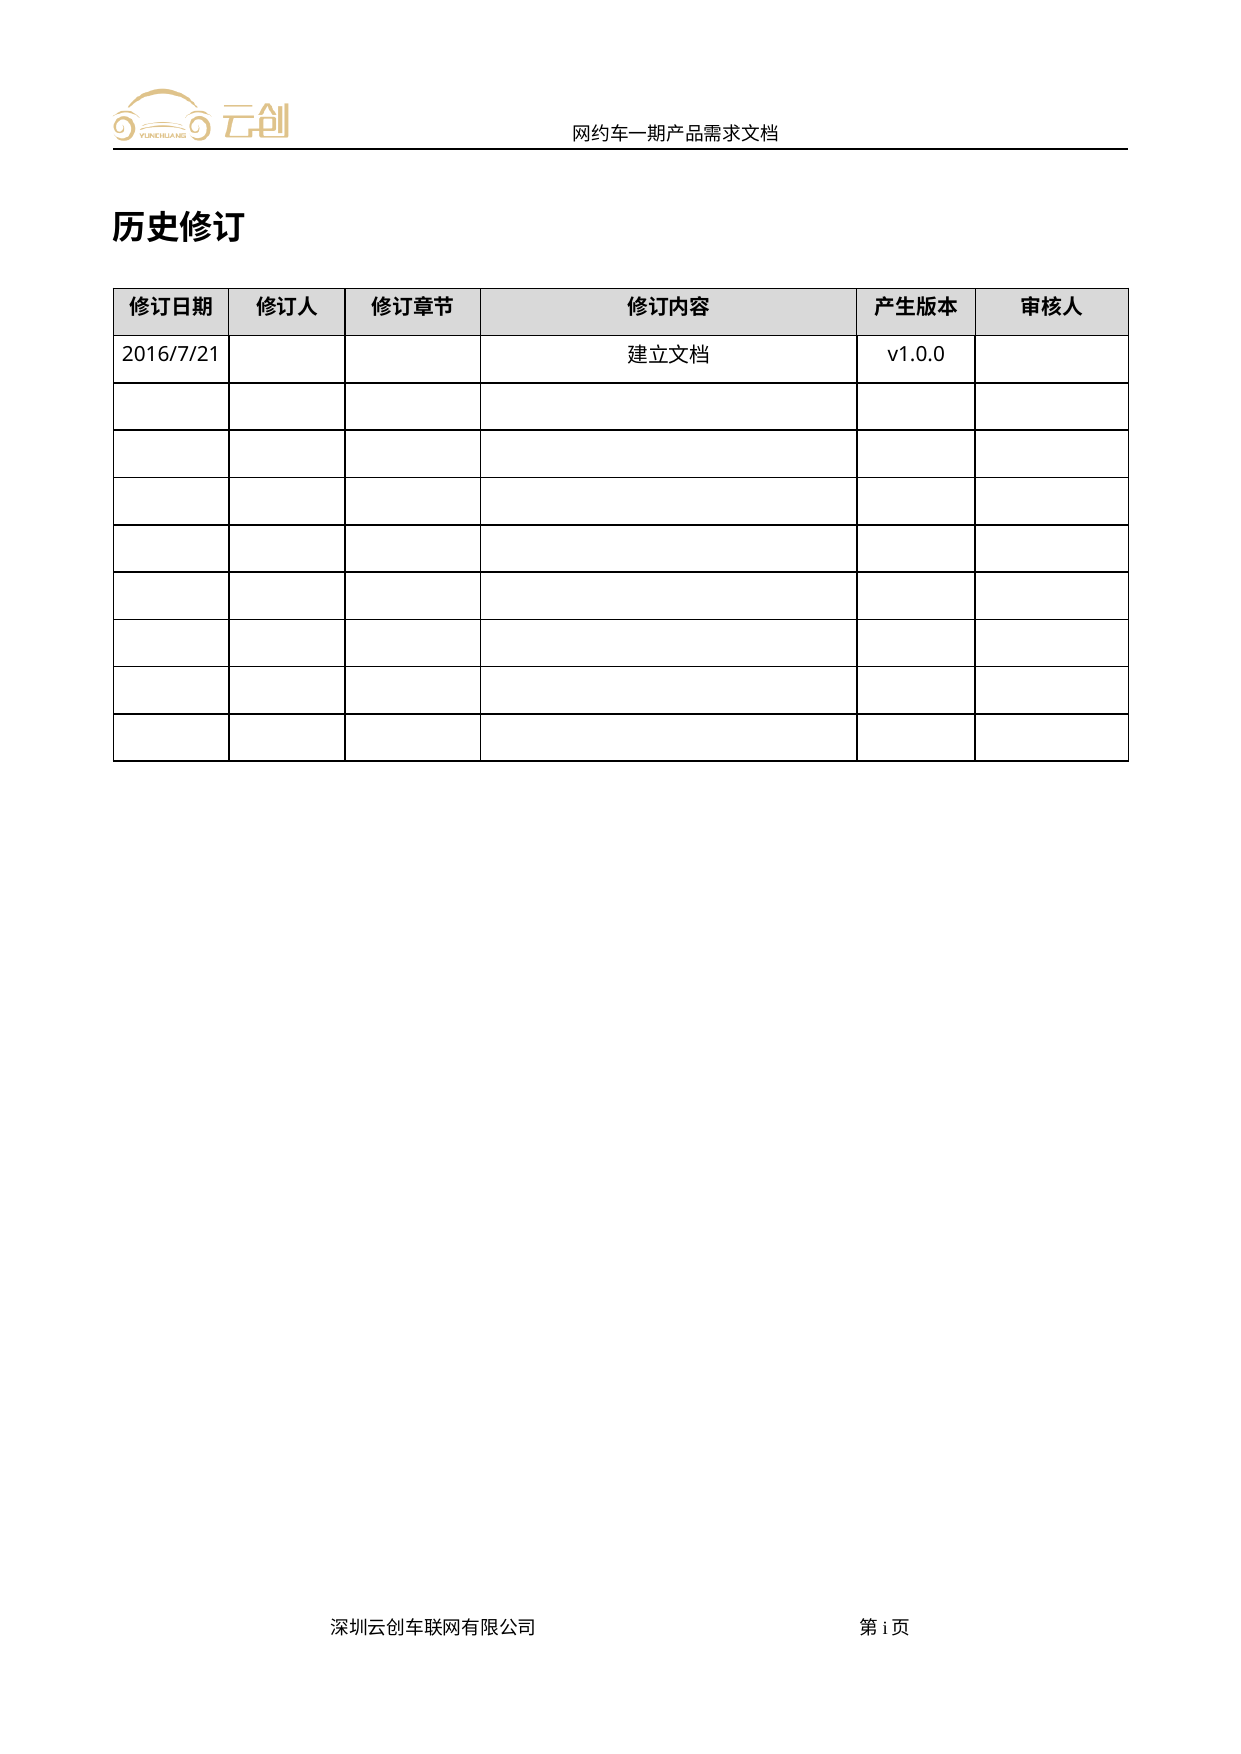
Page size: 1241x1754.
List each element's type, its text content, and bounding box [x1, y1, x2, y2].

table_cell [114, 431, 228, 477]
table_cell [230, 573, 344, 618]
table_cell [858, 620, 974, 666]
table_cell [858, 667, 974, 713]
table_cell [230, 667, 344, 713]
table_cell 2016/7/21 [114, 336, 228, 382]
table_cell v1.0.0 [858, 336, 974, 382]
table_cell [481, 667, 856, 713]
table_cell [346, 573, 480, 618]
table_cell [346, 336, 480, 382]
table_cell [114, 478, 228, 524]
table_cell [114, 384, 228, 429]
table_cell [858, 573, 974, 618]
table_cell [858, 715, 974, 760]
table_cell [346, 526, 480, 571]
table_cell [858, 384, 974, 429]
table_header 产生版本 [857, 289, 975, 335]
table_cell [481, 431, 856, 477]
table_header 修订人 [229, 289, 344, 335]
table_cell [858, 526, 974, 571]
table_cell [346, 667, 480, 713]
table_cell [976, 573, 1128, 618]
table_cell [976, 478, 1128, 524]
table_cell [114, 715, 228, 760]
table_cell [346, 715, 480, 760]
table_cell [976, 715, 1128, 760]
table_cell [346, 384, 480, 429]
picture [112, 88, 289, 141]
table_cell [481, 620, 856, 666]
table_cell [858, 431, 974, 477]
table_cell 建立文档 [481, 336, 856, 382]
title 历史修订 [112, 192, 1128, 257]
table_cell [976, 431, 1128, 477]
table_cell [230, 431, 344, 477]
table_cell [114, 667, 228, 713]
table_cell [481, 715, 856, 760]
table_cell [858, 478, 974, 524]
table_header 审核人 [976, 289, 1128, 335]
table_cell [481, 526, 856, 571]
table_cell [230, 478, 344, 524]
table_cell [976, 620, 1128, 666]
table_cell [346, 431, 480, 477]
table_cell [976, 336, 1128, 382]
table_cell [481, 384, 856, 429]
table_cell [230, 384, 344, 429]
table_cell [230, 620, 344, 666]
table_cell [114, 620, 228, 666]
table_cell [230, 526, 344, 571]
table_cell [976, 526, 1128, 571]
table_cell [481, 573, 856, 618]
table_cell [114, 573, 228, 618]
table_header 修订内容 [481, 289, 856, 335]
table_header 修订日期 [114, 289, 228, 335]
table_header 修订章节 [346, 289, 480, 335]
table_cell [346, 478, 480, 524]
table_cell [230, 715, 344, 760]
table_cell [346, 620, 480, 666]
table_cell [114, 526, 228, 571]
table_cell [976, 384, 1128, 429]
table_cell [230, 336, 344, 382]
table_cell [976, 667, 1128, 713]
table_cell [481, 478, 856, 524]
